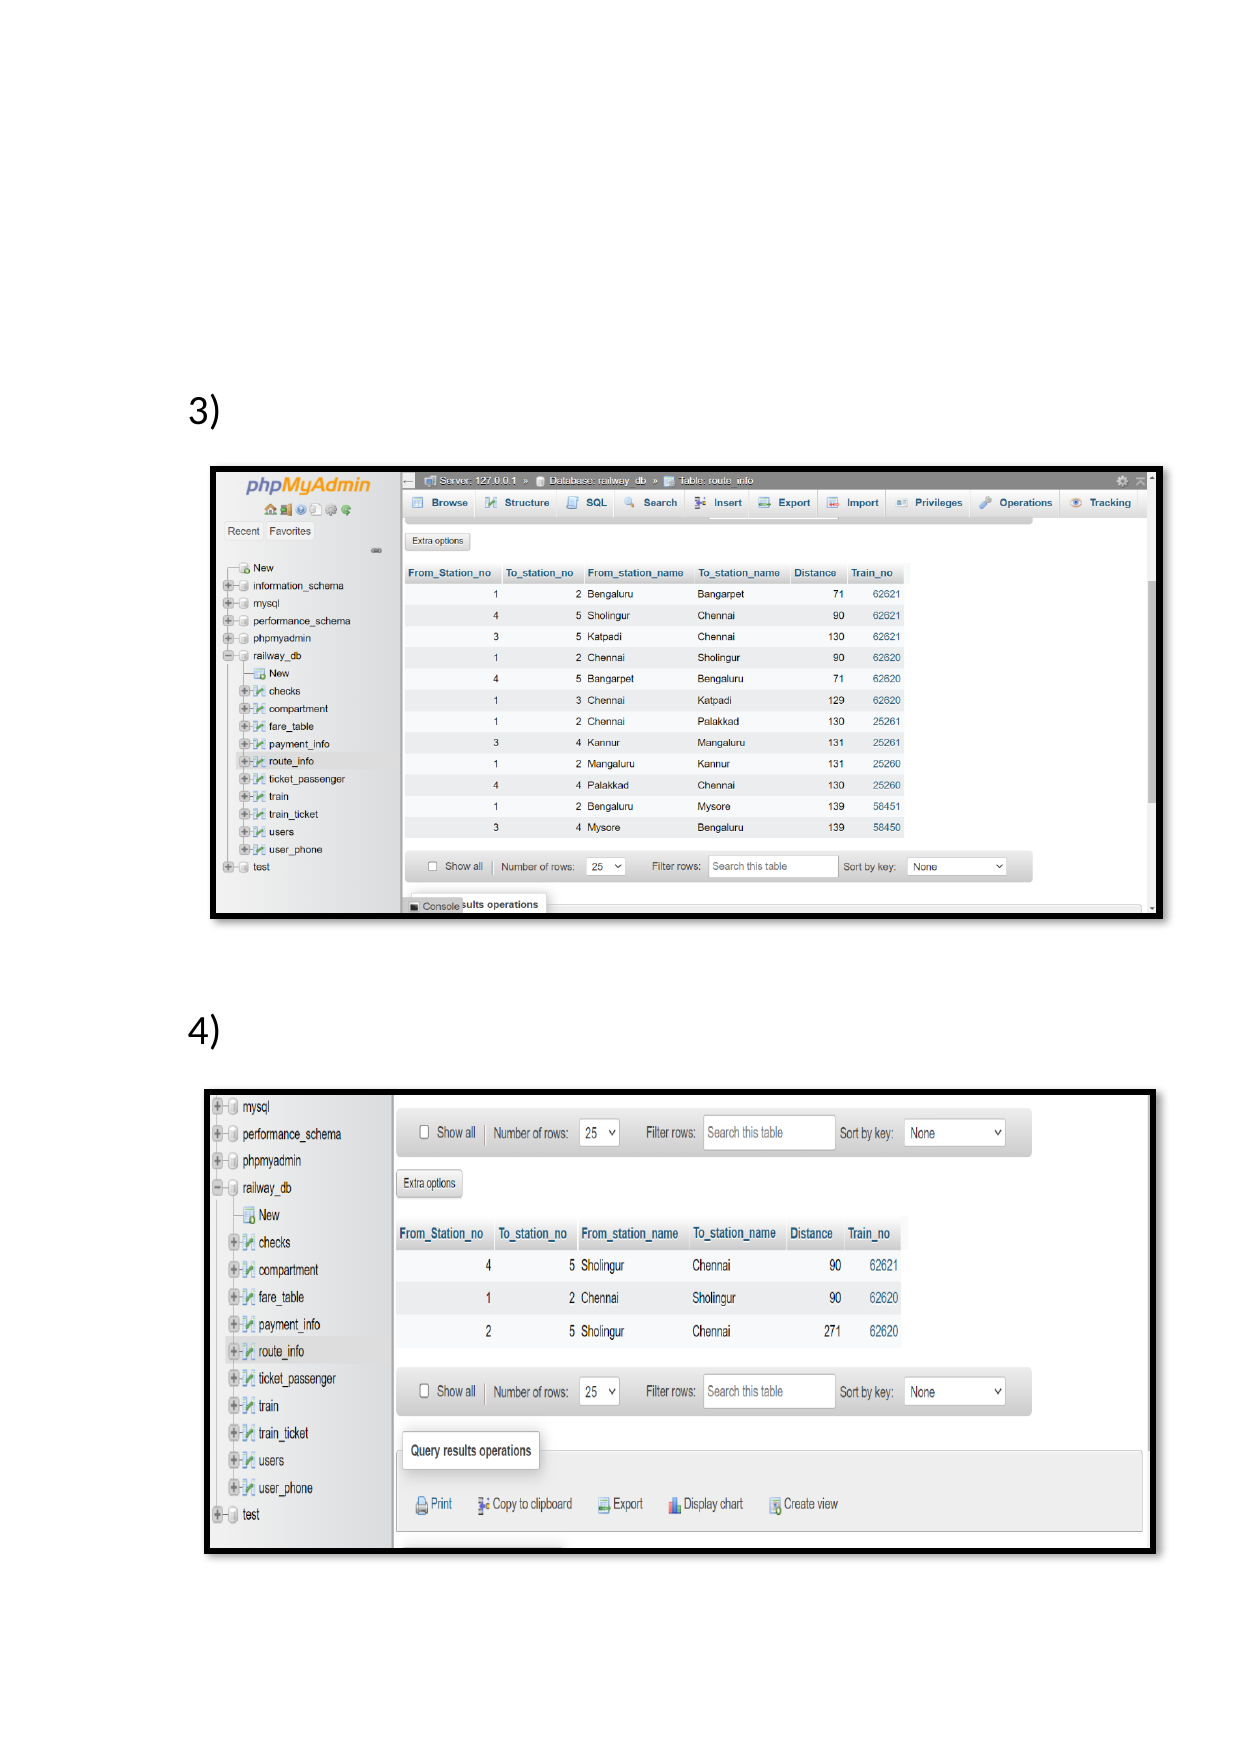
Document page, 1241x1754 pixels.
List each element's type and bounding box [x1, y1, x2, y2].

picture [210, 1095, 1150, 1548]
picture [216, 472, 1156, 913]
